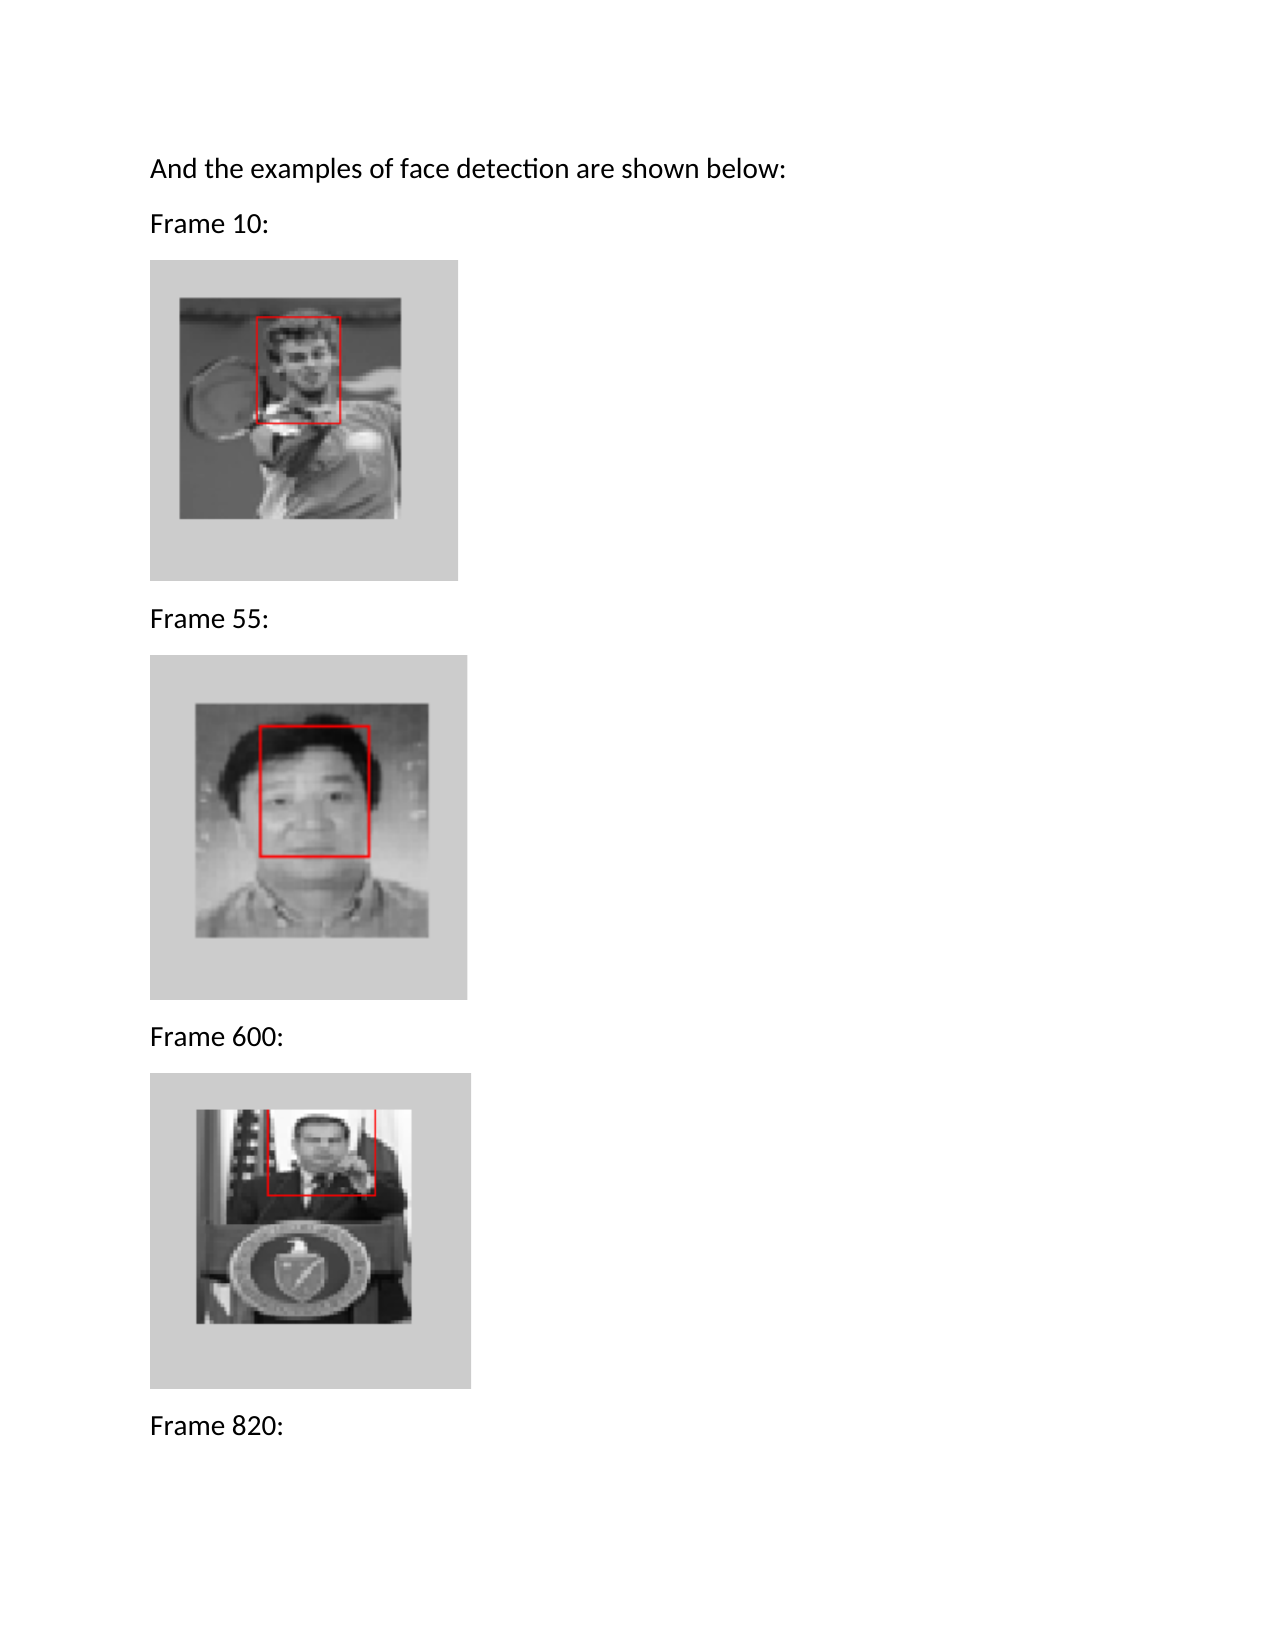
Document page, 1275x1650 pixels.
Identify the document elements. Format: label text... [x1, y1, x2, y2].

text Frame 820: [150, 1407, 1125, 1443]
text And the examples of face detection are shown below: [150, 150, 1125, 186]
picture [150, 655, 468, 1000]
text Frame 600: [150, 1018, 1125, 1054]
text Frame 55: [150, 600, 1125, 636]
picture [150, 1073, 472, 1389]
picture [150, 260, 459, 581]
text Frame 10: [150, 205, 1125, 241]
